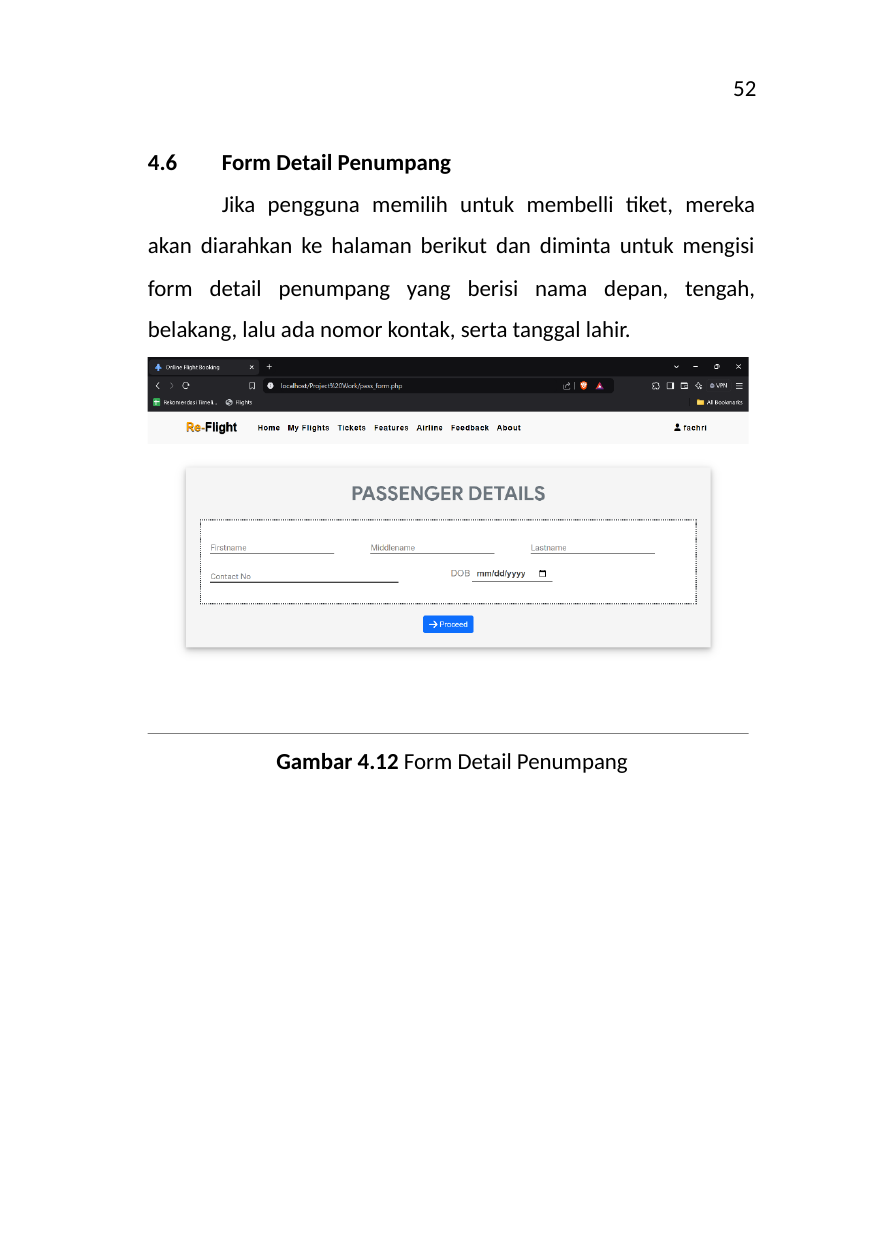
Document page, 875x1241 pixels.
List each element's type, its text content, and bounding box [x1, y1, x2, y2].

subtitle Form Detail Penumpang [148, 148, 756, 176]
picture [147, 357, 749, 734]
text Gambar 4.12 Form Detail Penumpang [148, 747, 756, 775]
text Jika pengguna memilih untuk membelli tiket, mereka akan diarahkan ke halaman berikut dan diminta untuk mengisi form detail penumpang yang berisi nama depan, tengah, belakang, lalu ada nomor kontak, serta tanggal lahir. [148, 190, 756, 344]
